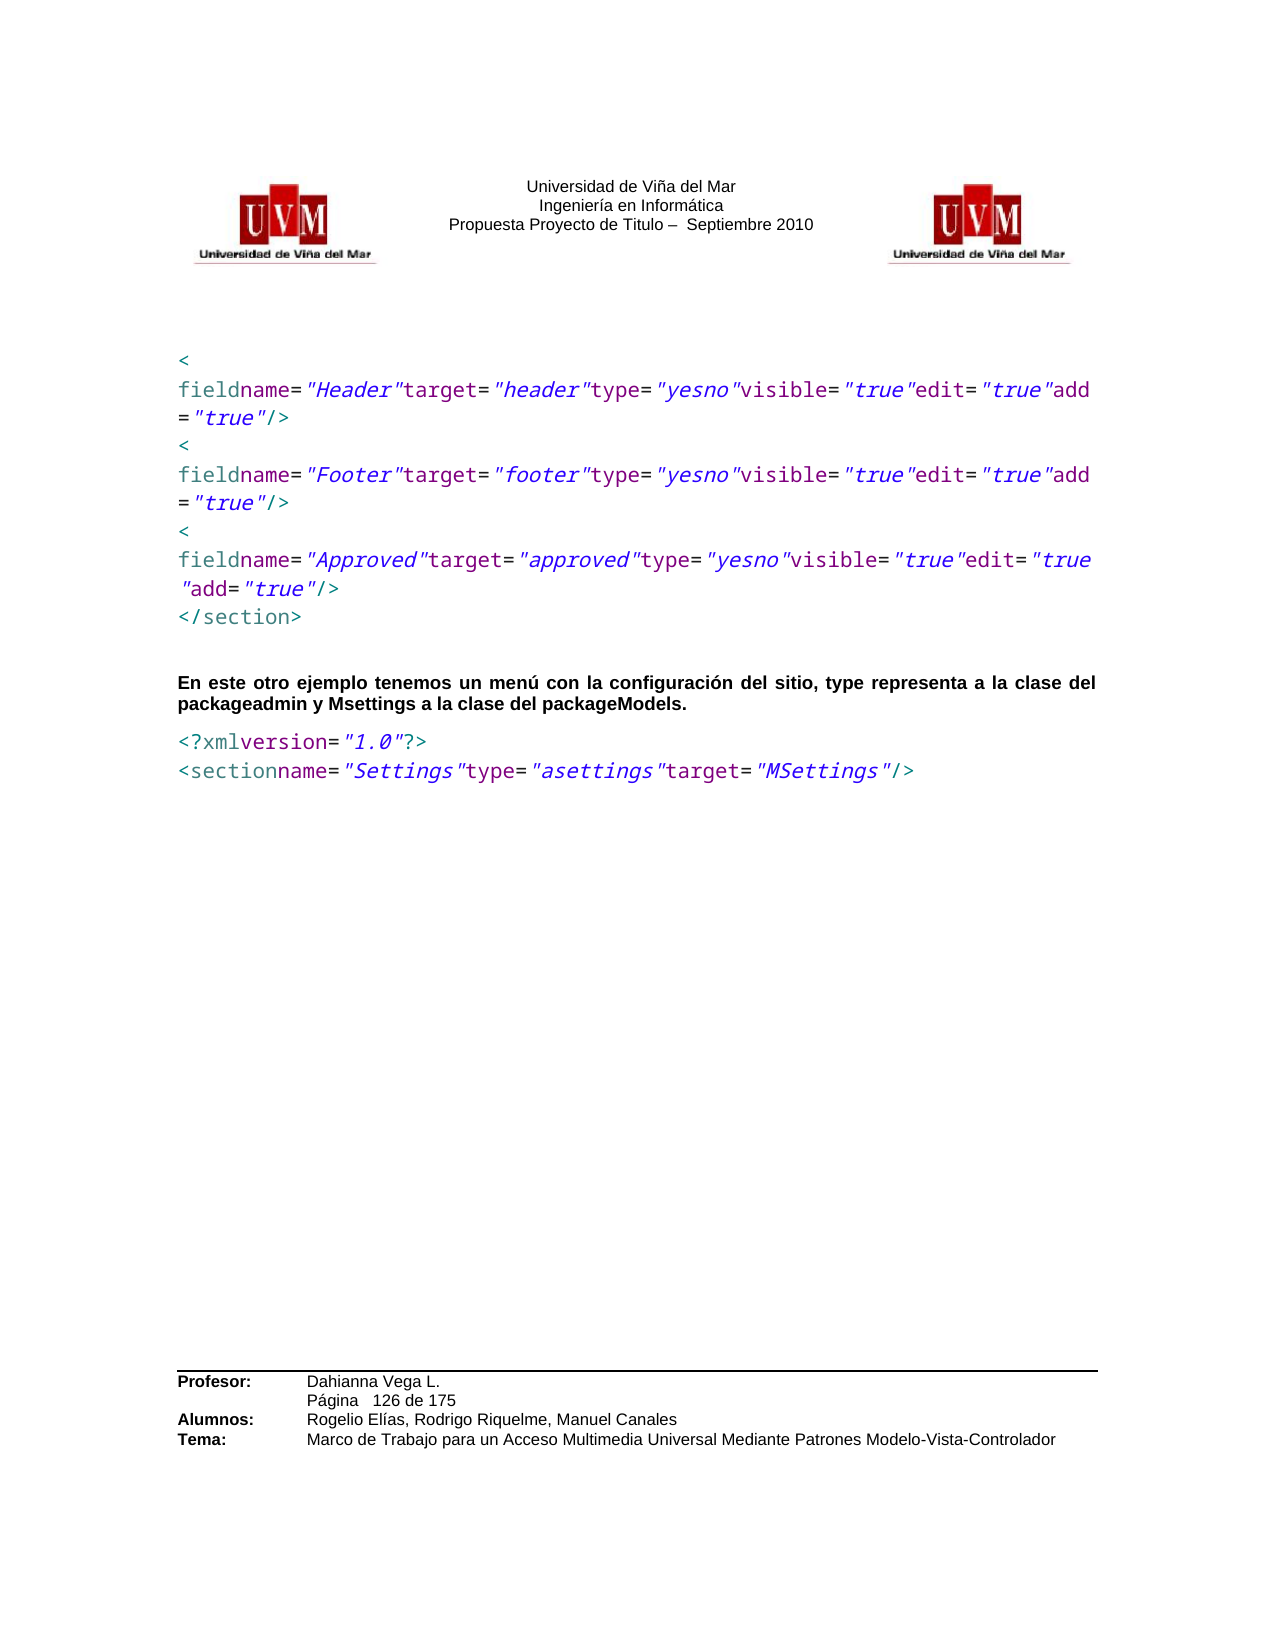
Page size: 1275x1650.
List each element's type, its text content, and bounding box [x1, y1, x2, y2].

text </section> [177, 602, 1098, 631]
text <fieldname="Header"target="header"type="yesno"visible="true"edit="true"add="true"/> [177, 346, 1098, 432]
text <fieldname="Approved"target="approved"type="yesno"visible="true"edit="true"add="true"/> [177, 517, 1098, 602]
text <sectionname="Settings"type="asettings"target="MSettings"/> [177, 756, 1098, 784]
picture [177, 176, 390, 267]
text <?xmlversion="1.0"?> [177, 727, 1098, 756]
text En este otro ejemplo tenemos un menú con la configuración del sitio, type representa a la clase del packageadmin y Msettings a la clase del packageModels. [177, 672, 1098, 715]
text <fieldname="Footer"target="footer"type="yesno"visible="true"edit="true"add="true"/> [177, 432, 1098, 517]
picture [871, 176, 1084, 267]
